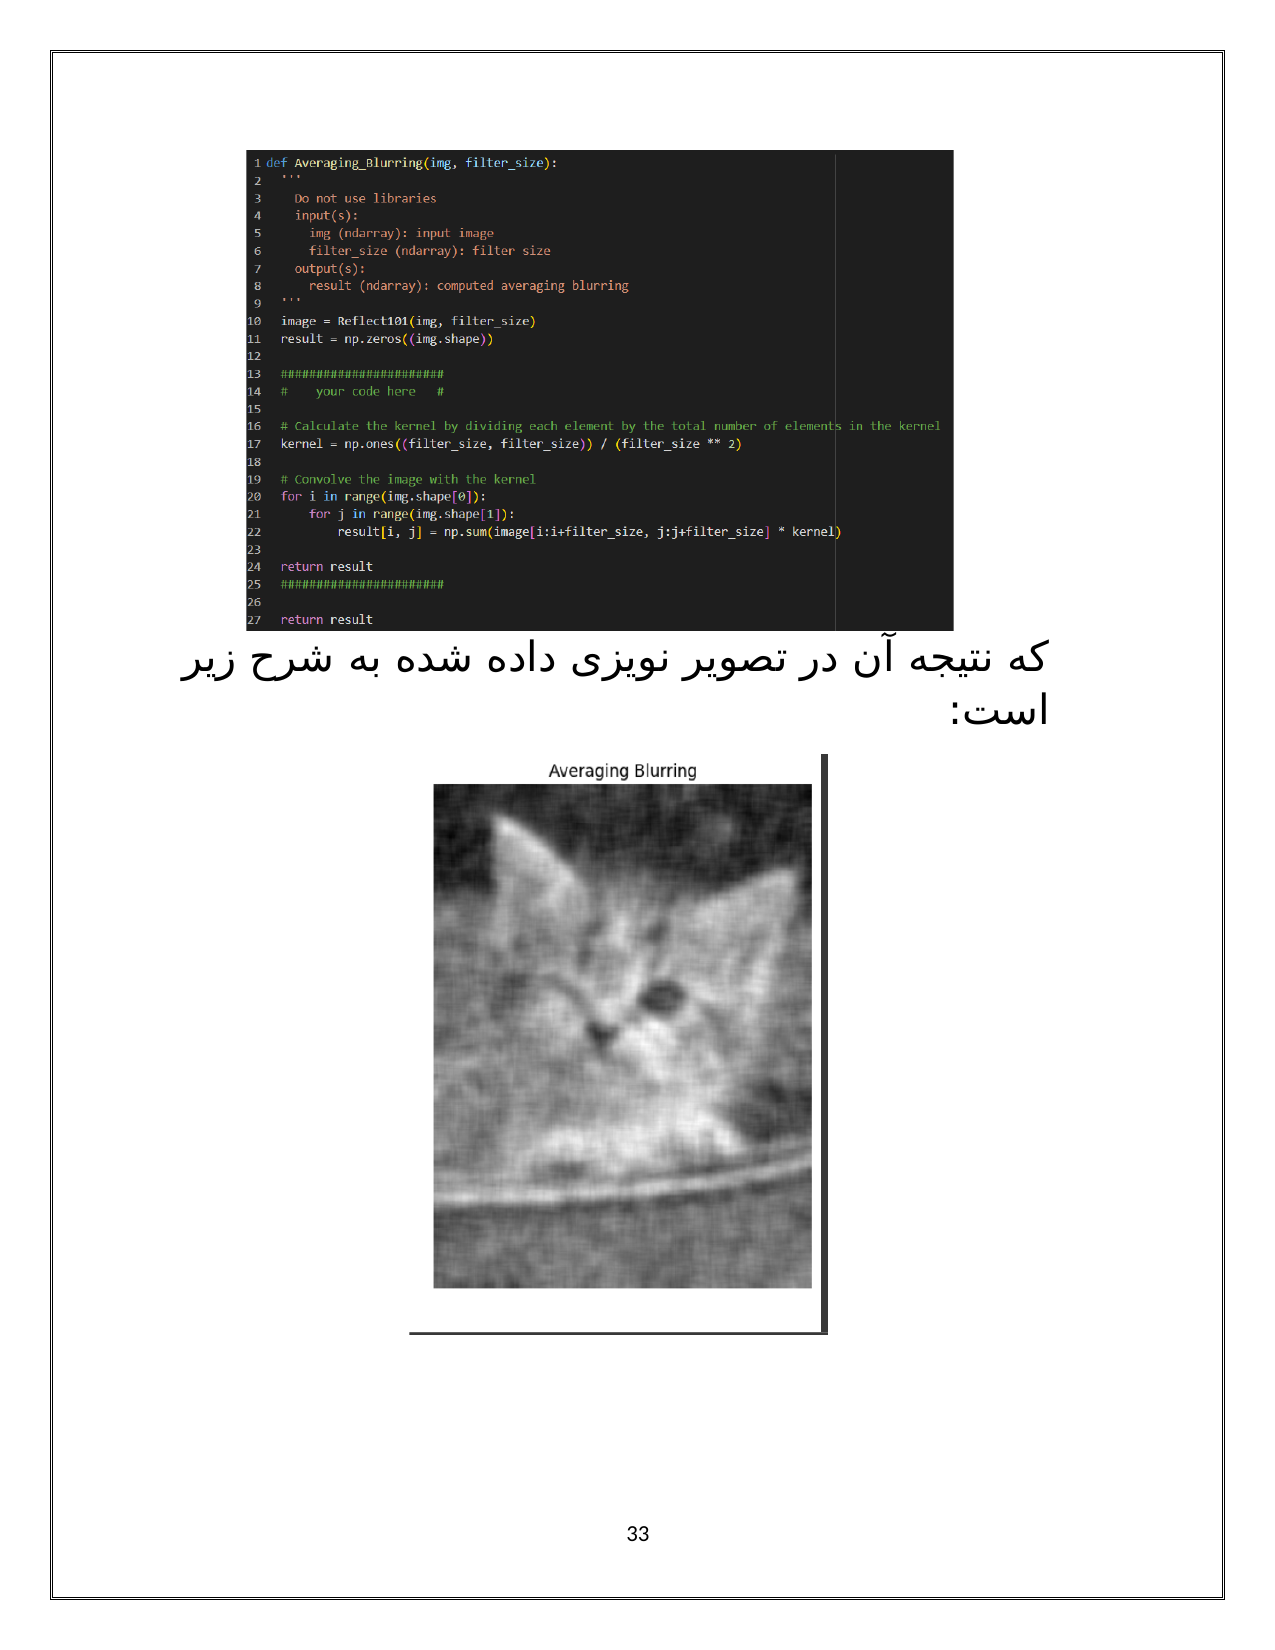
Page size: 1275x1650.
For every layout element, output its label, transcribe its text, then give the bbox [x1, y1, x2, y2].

picture [409, 754, 828, 1335]
picture [246, 150, 954, 631]
list که نتیجه آن در تصویر نویزی داده شده به شرح زیر است: [150, 633, 1050, 734]
